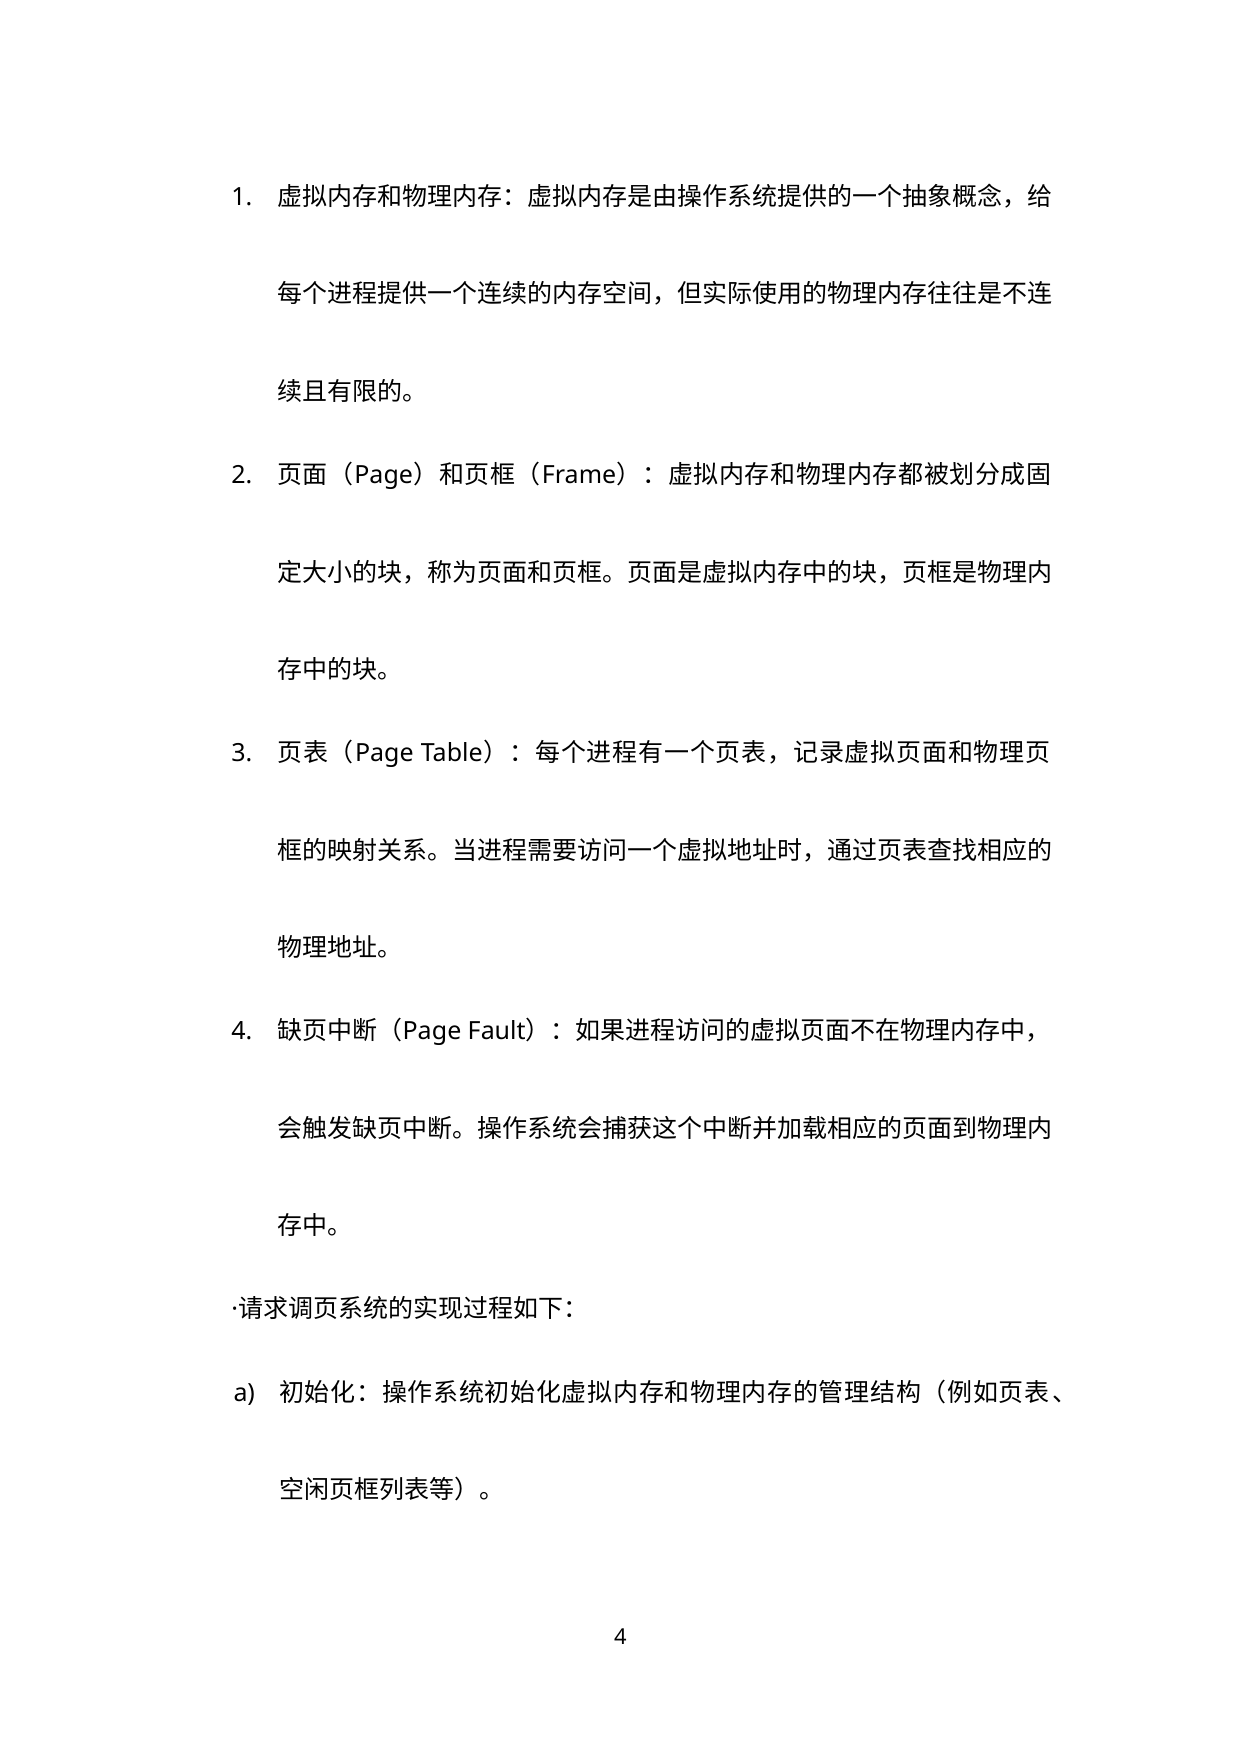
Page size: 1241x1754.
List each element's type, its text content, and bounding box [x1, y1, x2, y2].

text ·请求调页系统的实现过程如下： [231, 1274, 1053, 1339]
list 页表（Page Table）：每个进程有一个页表，记录虚拟页面和物理页框的映射关系。当进程需要访问一个虚拟地址时，通过页表查找相应的物理地址。 [231, 718, 1053, 978]
list 虚拟内存和物理内存：虚拟内存是由操作系统提供的一个抽象概念，给每个进程提供一个连续的内存空间，但实际使用的物理内存往往是不连续且有限的。 [231, 162, 1053, 422]
list 缺页中断（Page Fault）：如果进程访问的虚拟页面不在物理内存中，会触发缺页中断。操作系统会捕获这个中断并加载相应的页面到物理内存中。 [231, 996, 1053, 1256]
list 页面（Page）和页框（Frame）：虚拟内存和物理内存都被划分成固定大小的块，称为页面和页框。页面是虚拟内存中的块，页框是物理内存中的块。 [231, 440, 1053, 700]
list 初始化：操作系统初始化虚拟内存和物理内存的管理结构（例如页表、空闲页框列表等）。 [233, 1358, 1053, 1520]
